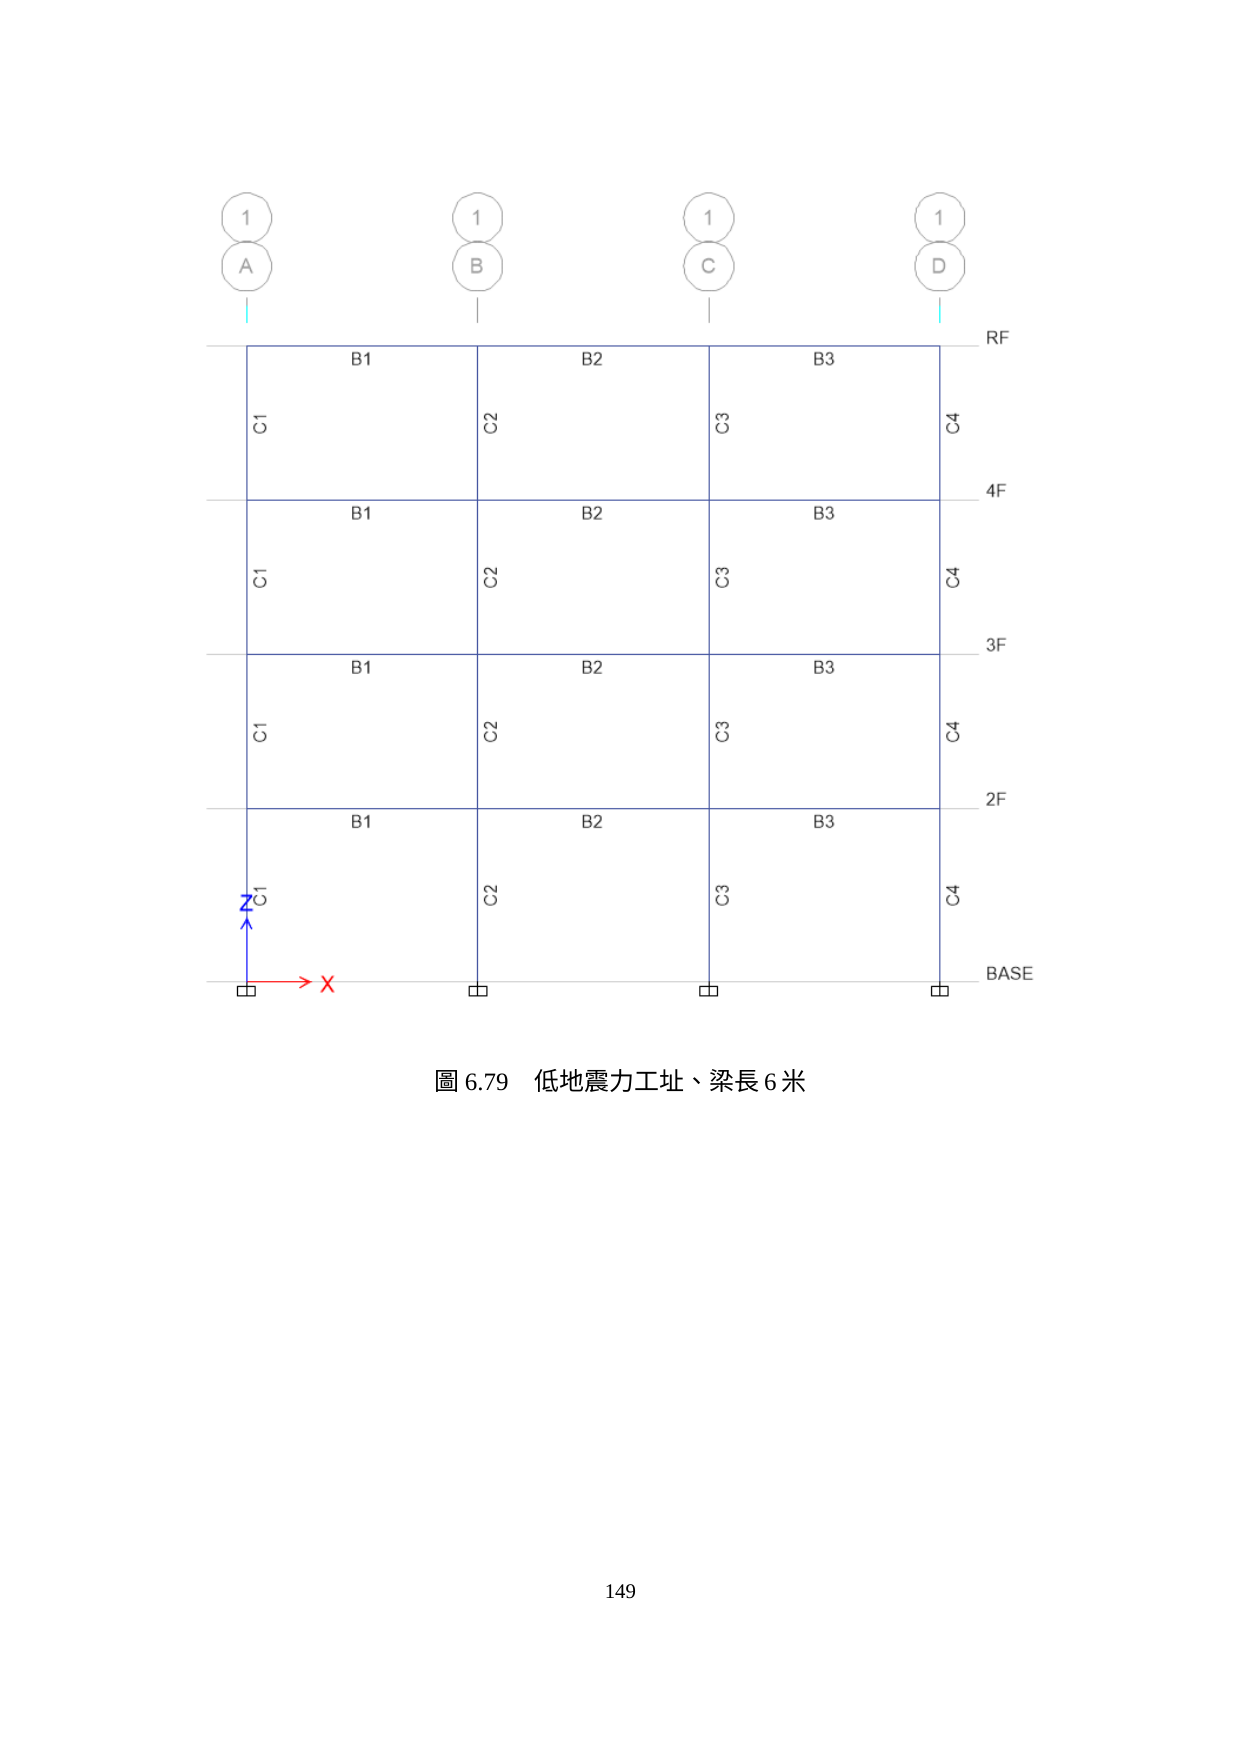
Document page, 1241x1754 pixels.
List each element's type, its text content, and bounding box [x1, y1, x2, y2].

picture [177, 184, 1063, 1013]
